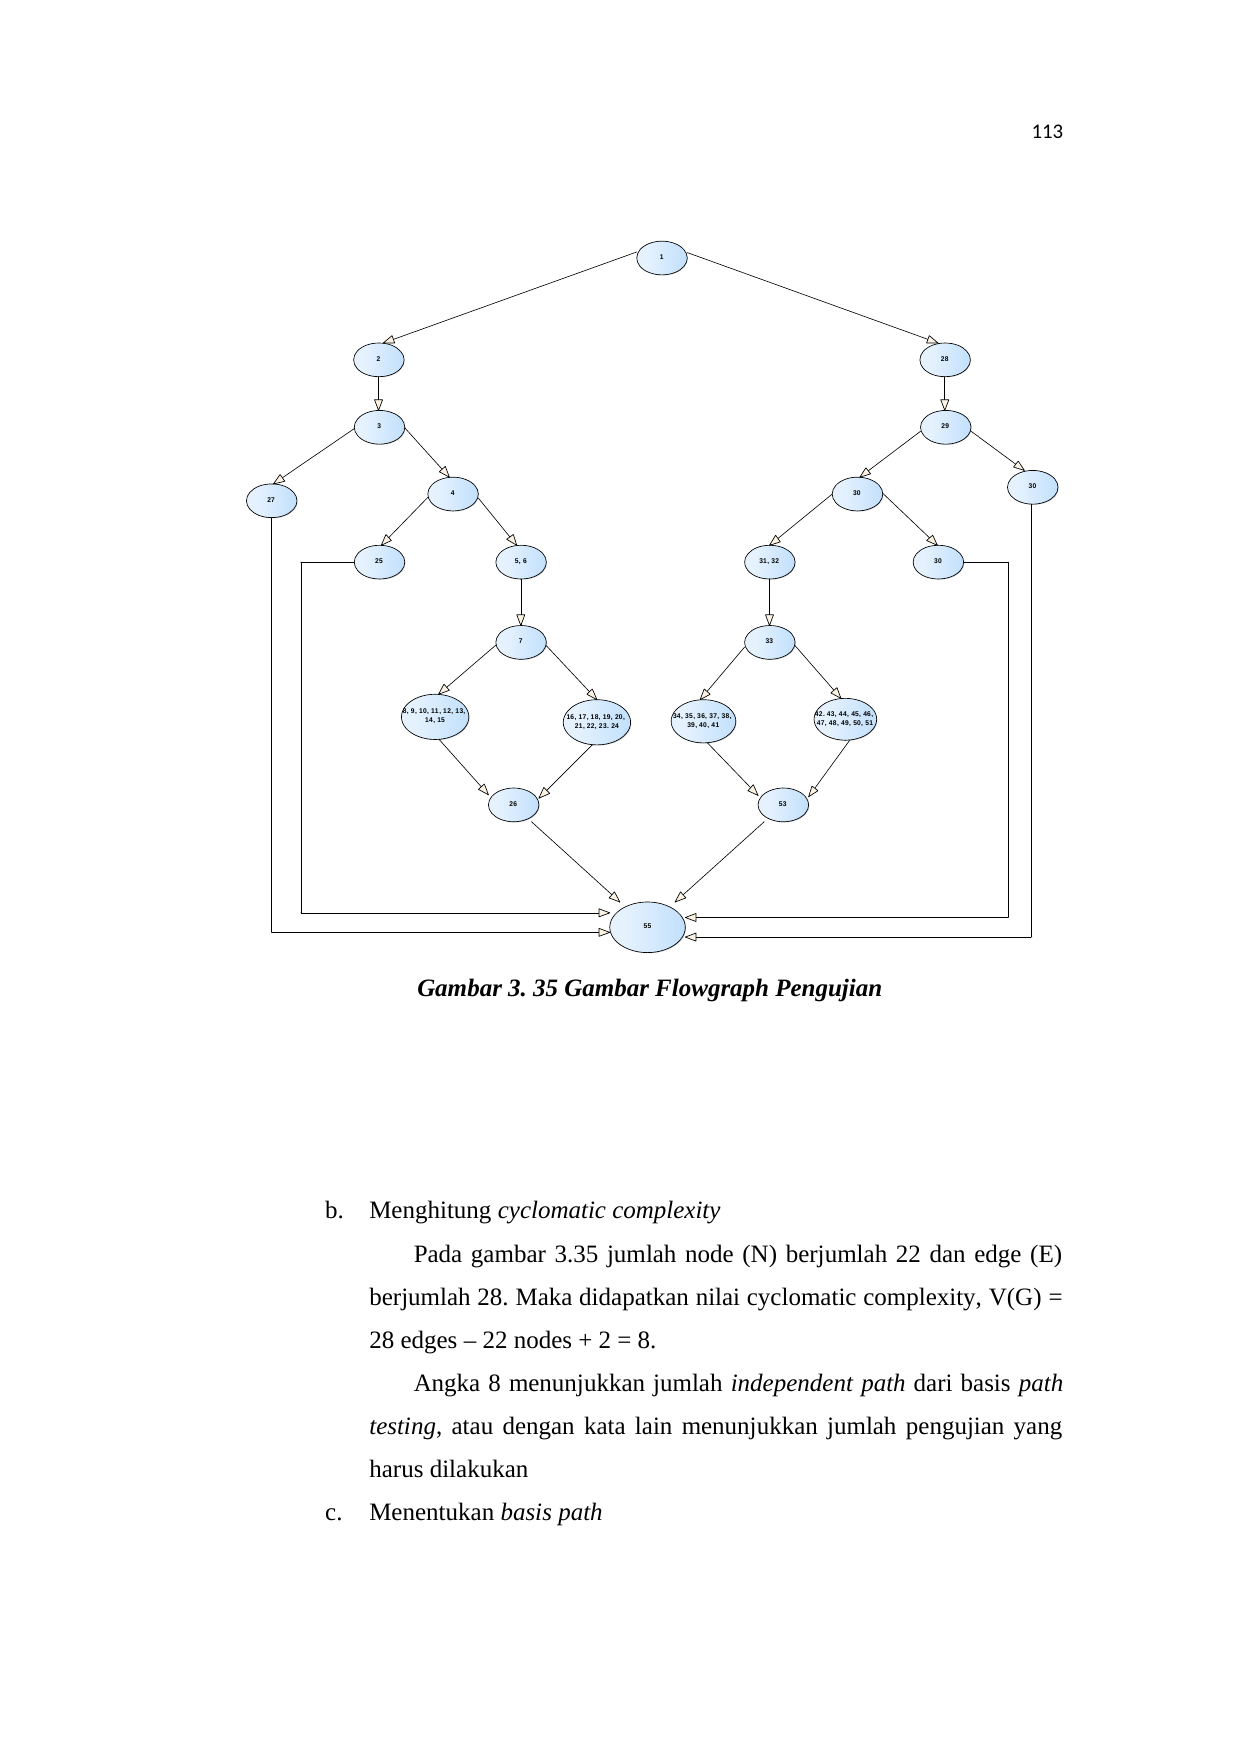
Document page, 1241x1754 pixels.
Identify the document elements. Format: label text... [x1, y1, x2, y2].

list Pada gambar 3.35 jumlah node (N) berjumlah 22 dan edge (E) berjumlah 28. Maka didapatkan nilai cyclomatic complexity, V(G) = 28 edges – 22 nodes + 2 = 8. [369, 1239, 1063, 1354]
list Menentukan basis path [325, 1497, 1063, 1526]
list Angka 8 menunjukkan jumlah independent path dari basis path testing, atau dengan kata lain menunjukkan jumlah pengujian yang harus dilakukan [369, 1368, 1063, 1483]
list Menghitung cyclomatic complexity [325, 1196, 1063, 1224]
text Gambar 3. 35 Gambar Flowgraph Pengujian [236, 973, 1063, 1002]
